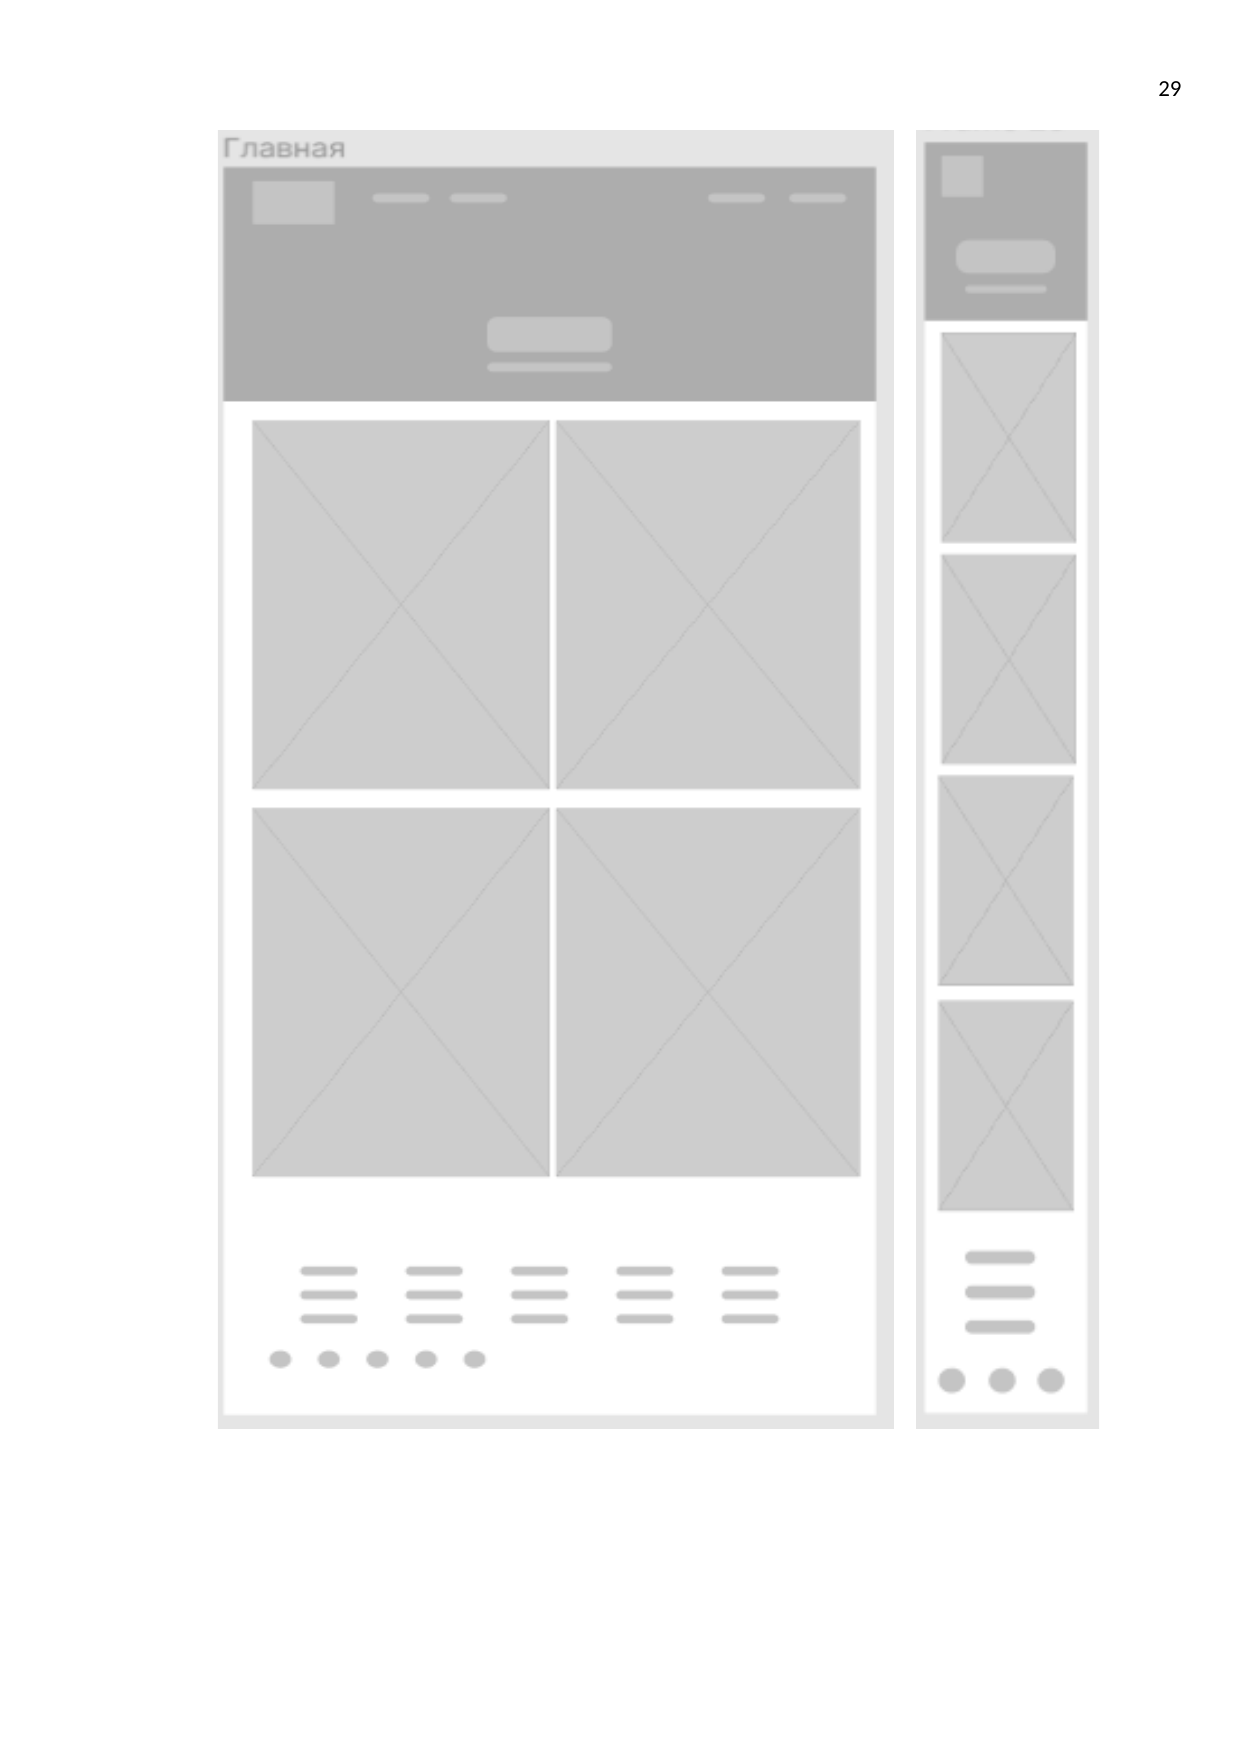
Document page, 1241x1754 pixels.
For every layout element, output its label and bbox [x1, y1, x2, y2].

picture [916, 130, 1100, 1429]
picture [217, 130, 894, 1429]
